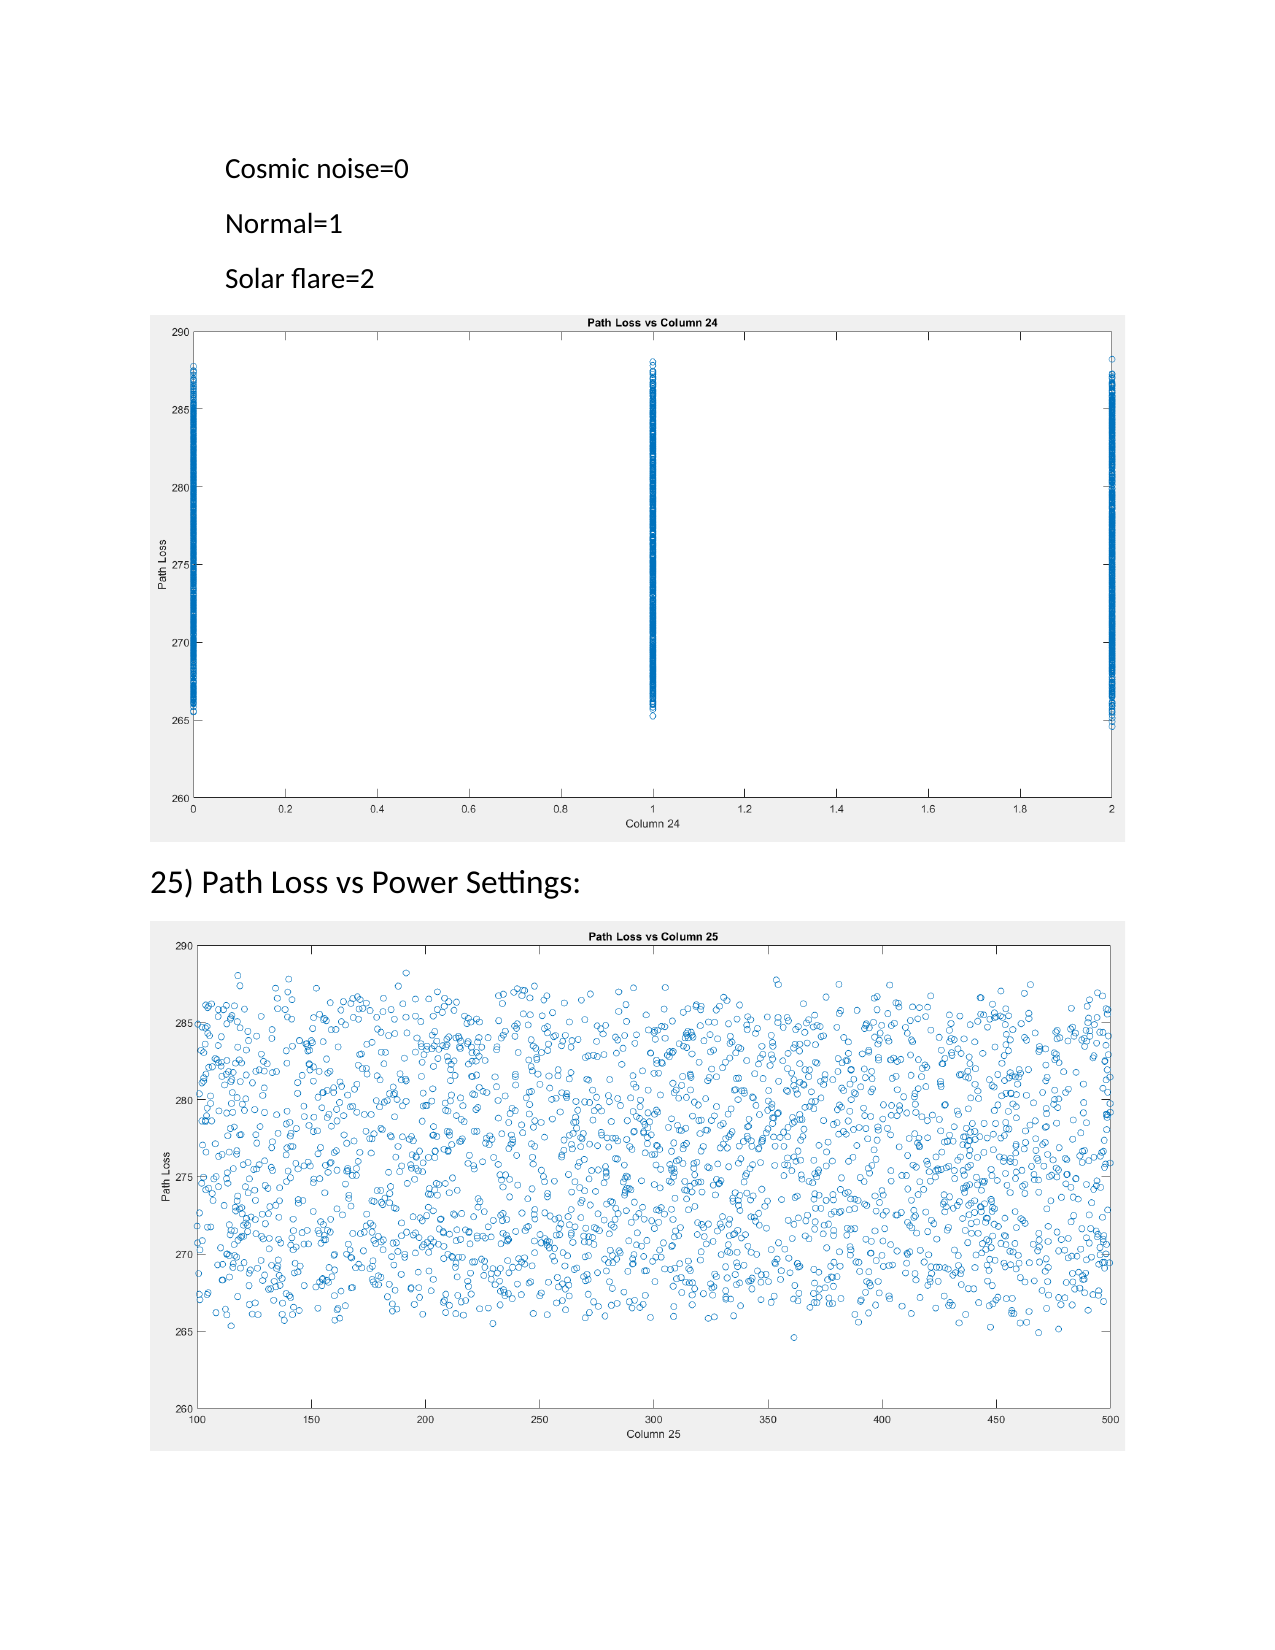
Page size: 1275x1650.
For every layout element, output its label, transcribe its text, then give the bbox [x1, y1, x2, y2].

text Normal=1 [150, 206, 1125, 241]
text Solar flare=2 [150, 261, 1125, 296]
picture [150, 921, 1125, 1451]
text Cosmic noise=0 [150, 150, 1125, 186]
text 25) Path Loss vs Power Settings: [150, 861, 1125, 901]
picture [150, 315, 1125, 842]
